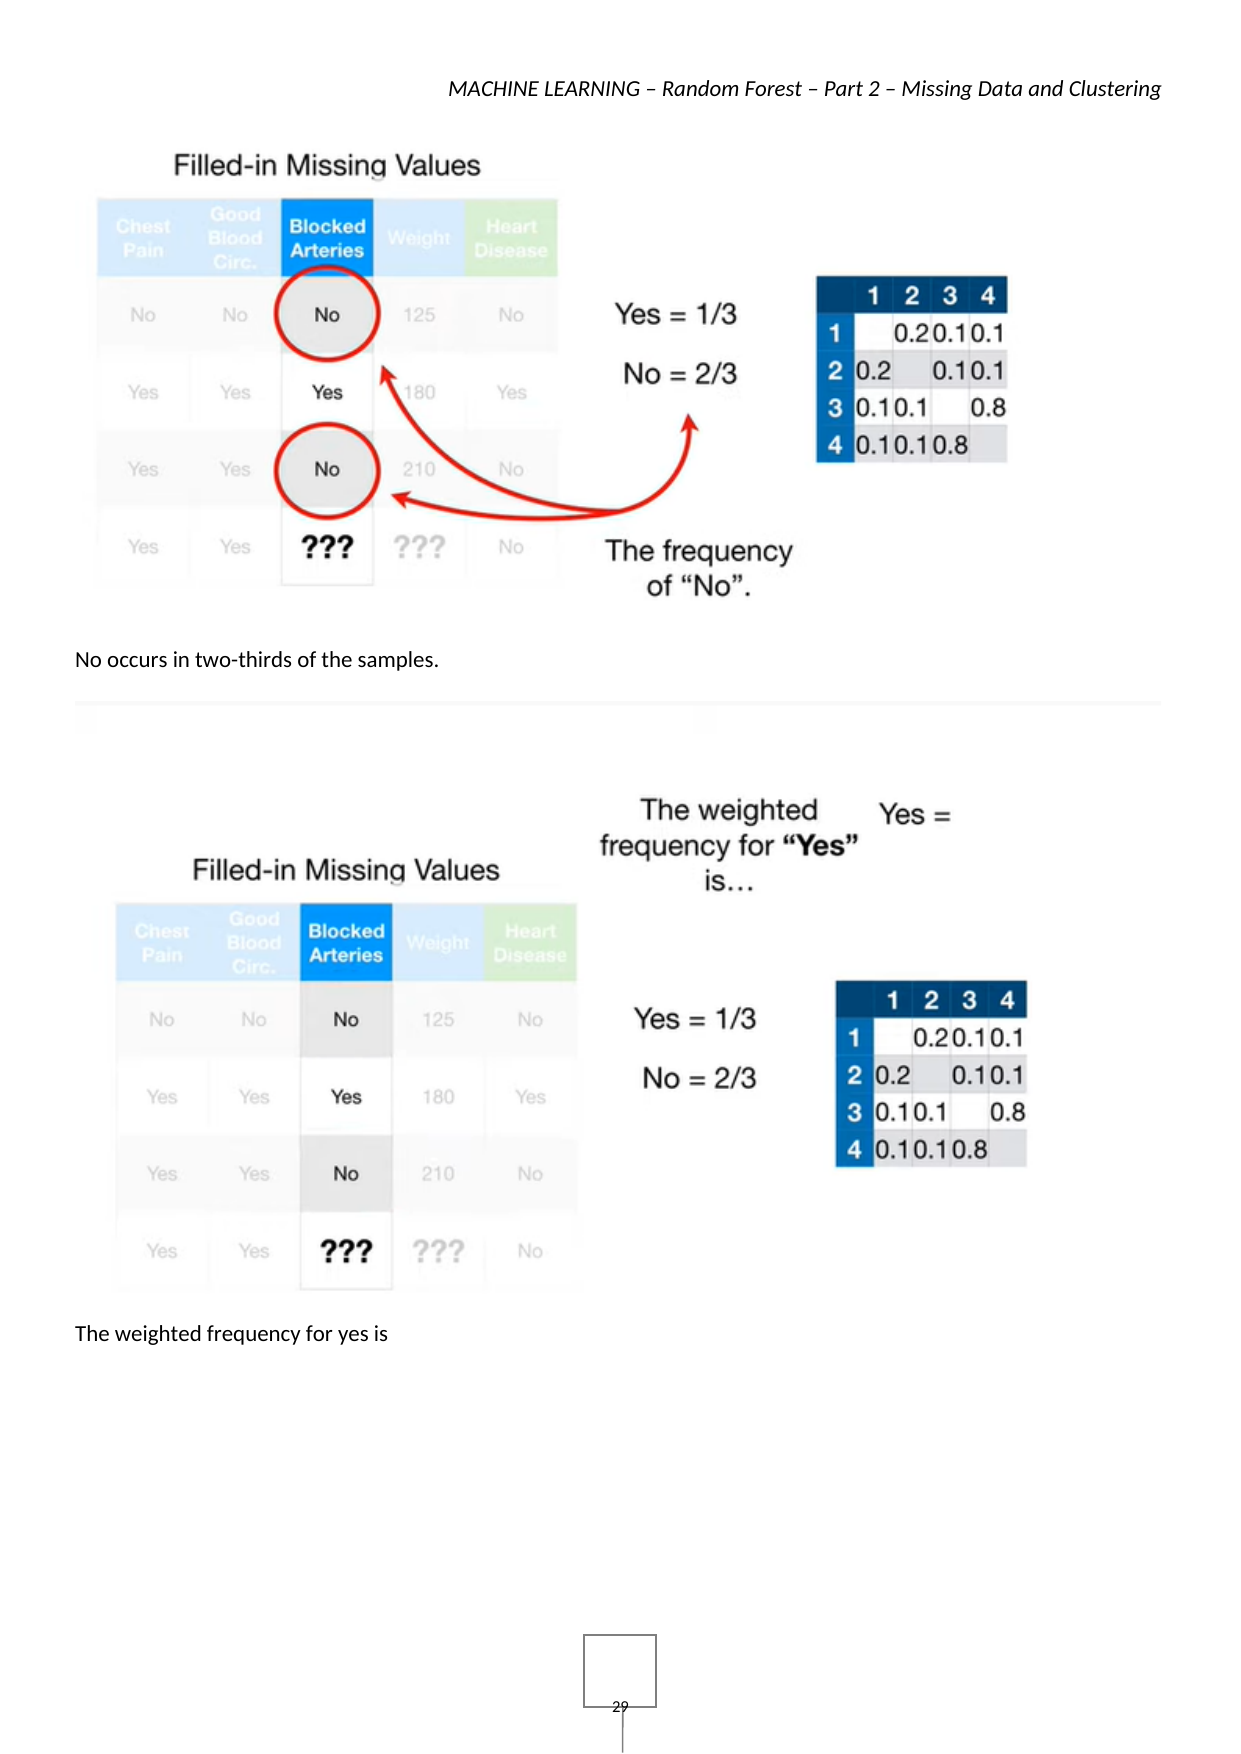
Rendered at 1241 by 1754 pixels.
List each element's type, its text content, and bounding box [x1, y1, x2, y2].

picture [75, 101, 1094, 646]
text The weighted frequency for yes is [75, 1319, 1165, 1347]
text No occurs in two-thirds of the samples. [75, 646, 1165, 674]
picture [75, 701, 1162, 1319]
